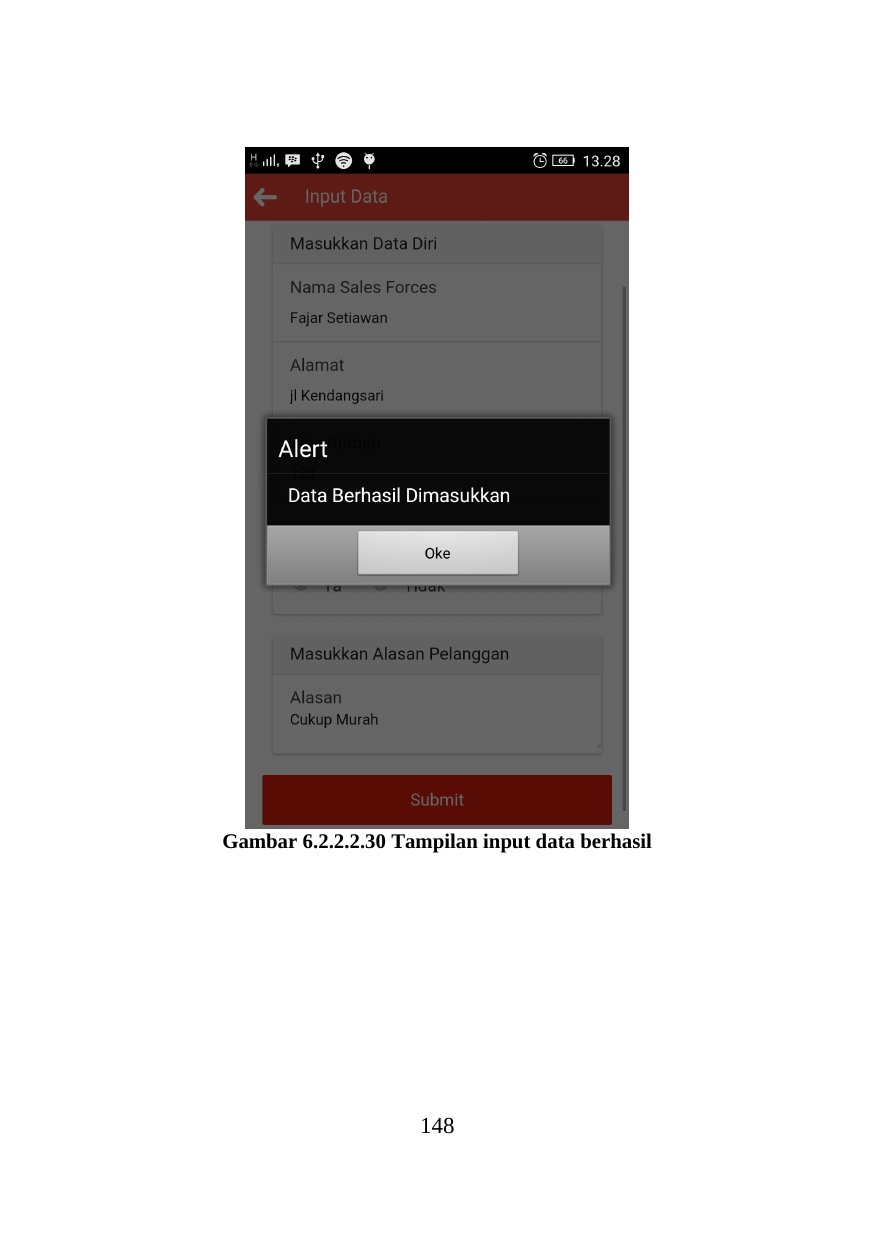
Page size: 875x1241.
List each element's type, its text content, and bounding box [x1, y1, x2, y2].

picture [245, 147, 629, 829]
